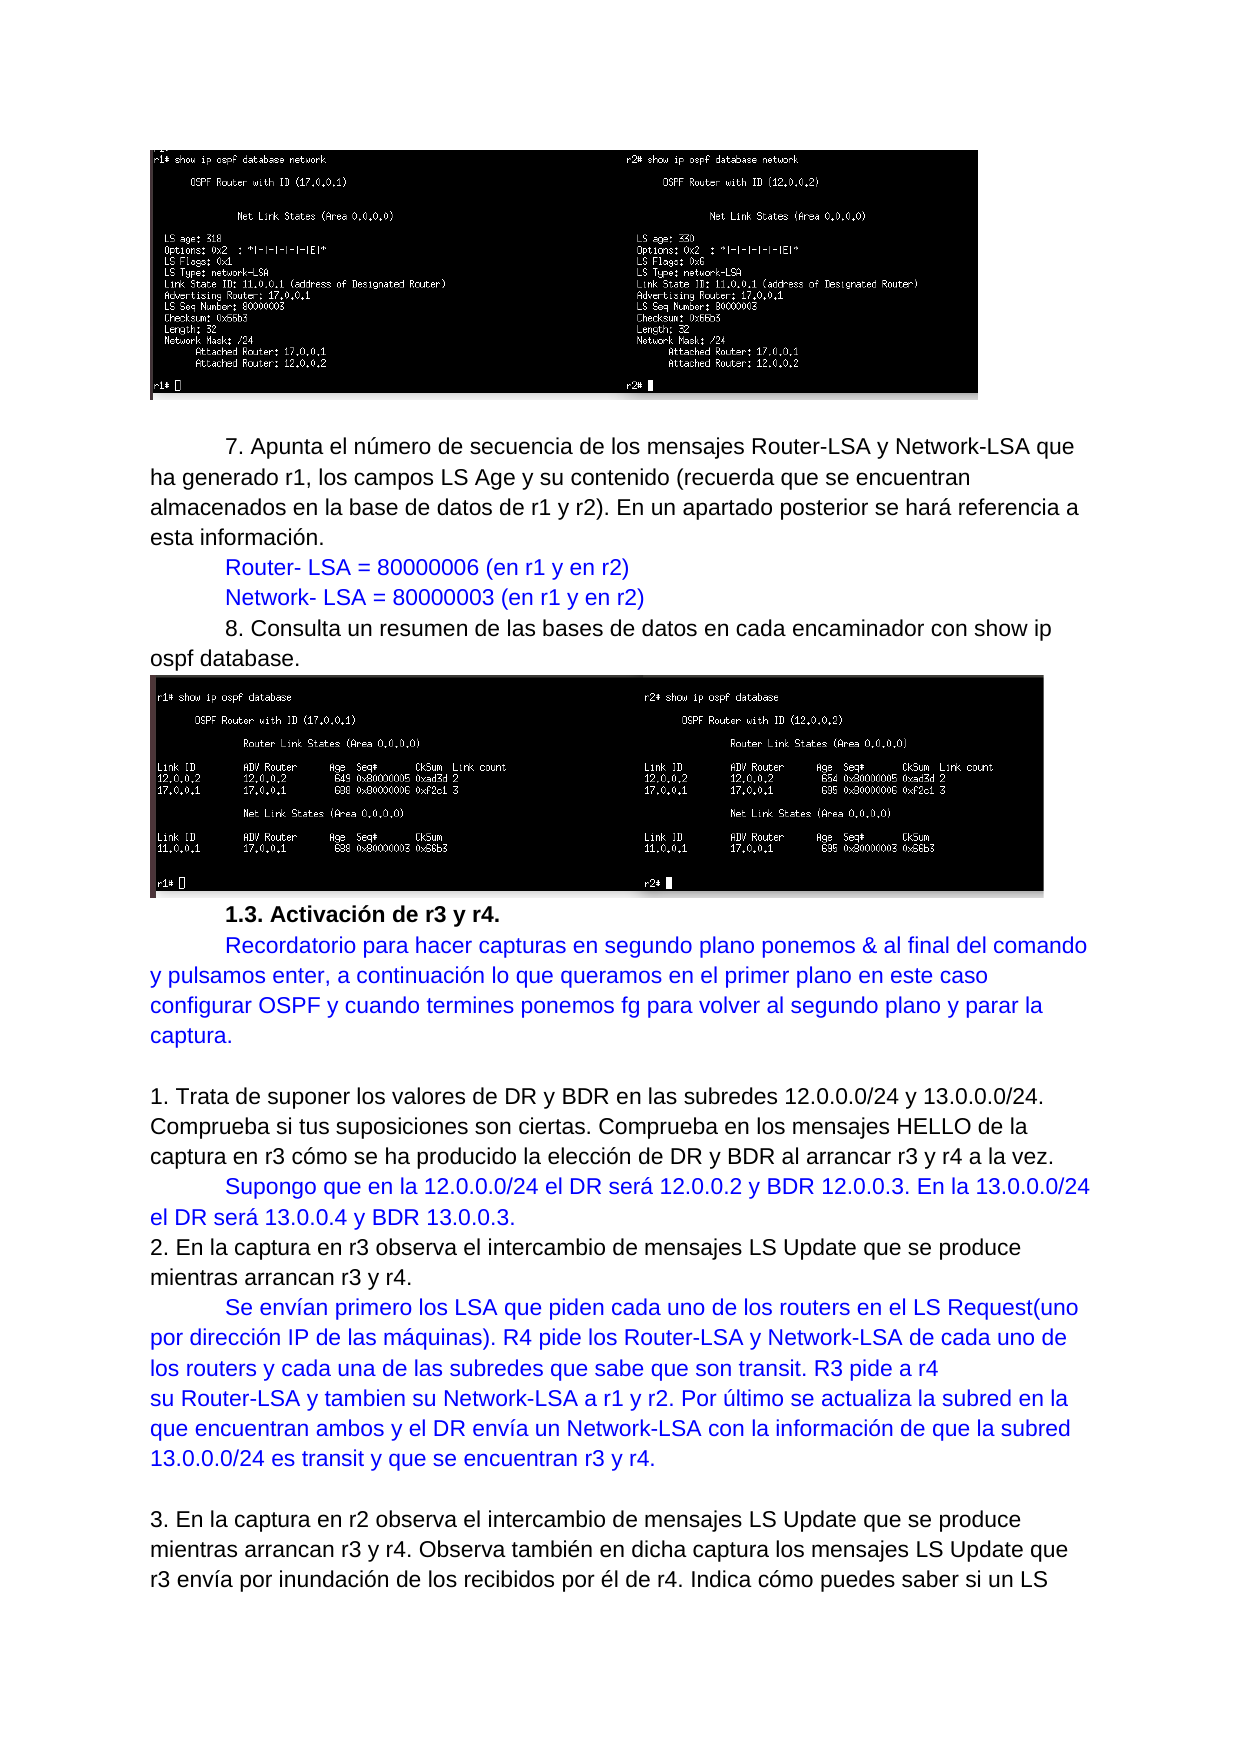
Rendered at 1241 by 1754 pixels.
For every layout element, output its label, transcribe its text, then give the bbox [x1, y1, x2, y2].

text 8. Consulta un resumen de las bases de datos en cada encaminador con show ip ospf database. [150, 614, 1090, 671]
text 1.3. Activación de r3 y r4. [150, 901, 1090, 928]
text su Router-LSA y tambien su Network-LSA a r1 y r2. Por último se actualiza la subred en la que encuentran ambos y el DR envía un Network-LSA con la información de que la subred 13.0.0.0/24 es transit y que se encuentran r3 y r4. [150, 1385, 1090, 1471]
text Router- LSA = 80000006 (en r1 y en r2) [150, 554, 1090, 580]
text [150, 1506, 1090, 1592]
text Network- LSA = 80000003 (en r1 y en r2) [150, 584, 1090, 611]
picture [150, 675, 1044, 898]
text 7. Apunta el número de secuencia de los mensajes Router-LSA y Network-LSA que ha generado r1, los campos LS Age y su contenido (recuerda que se encuentran almacenados en la base de datos de r1 y r2). En un apartado posterior se hará referencia a esta información. [150, 433, 1090, 550]
text Supongo que en la 12.0.0.0/24 el DR será 12.0.0.2 y BDR 12.0.0.3. En la 13.0.0.0/24 el DR será 13.0.0.4 y BDR 13.0.0.3. [150, 1173, 1090, 1230]
text Recordatorio para hacer capturas en segundo plano ponemos & al final del comando y pulsamos enter, a continuación lo que queramos en el primer plano en este caso configurar OSPF y cuando termines ponemos fg para volver al segundo plano y parar la captura. [150, 932, 1090, 1048]
text 1. Trata de suponer los valores de DR y BDR en las subredes 12.0.0.0/24 y 13.0.0.0/24. Comprueba si tus suposiciones son ciertas. Comprueba en los mensajes HELLO de la captura en r3 cómo se ha producido la elección de DR y BDR al arrancar r3 y r4 a la vez. [150, 1083, 1090, 1169]
text 2. En la captura en r3 observa el intercambio de mensajes LS Update que se produce mientras arrancan r3 y r4. [150, 1234, 1090, 1290]
picture [150, 150, 978, 400]
text Se envían primero los LSA que piden cada uno de los routers en el LS Request(uno por dirección IP de las máquinas). R4 pide los Router-LSA y Network-LSA de cada uno de los routers y cada una de las subredes que sabe que son transit. R3 pide a r4 [150, 1294, 1090, 1381]
